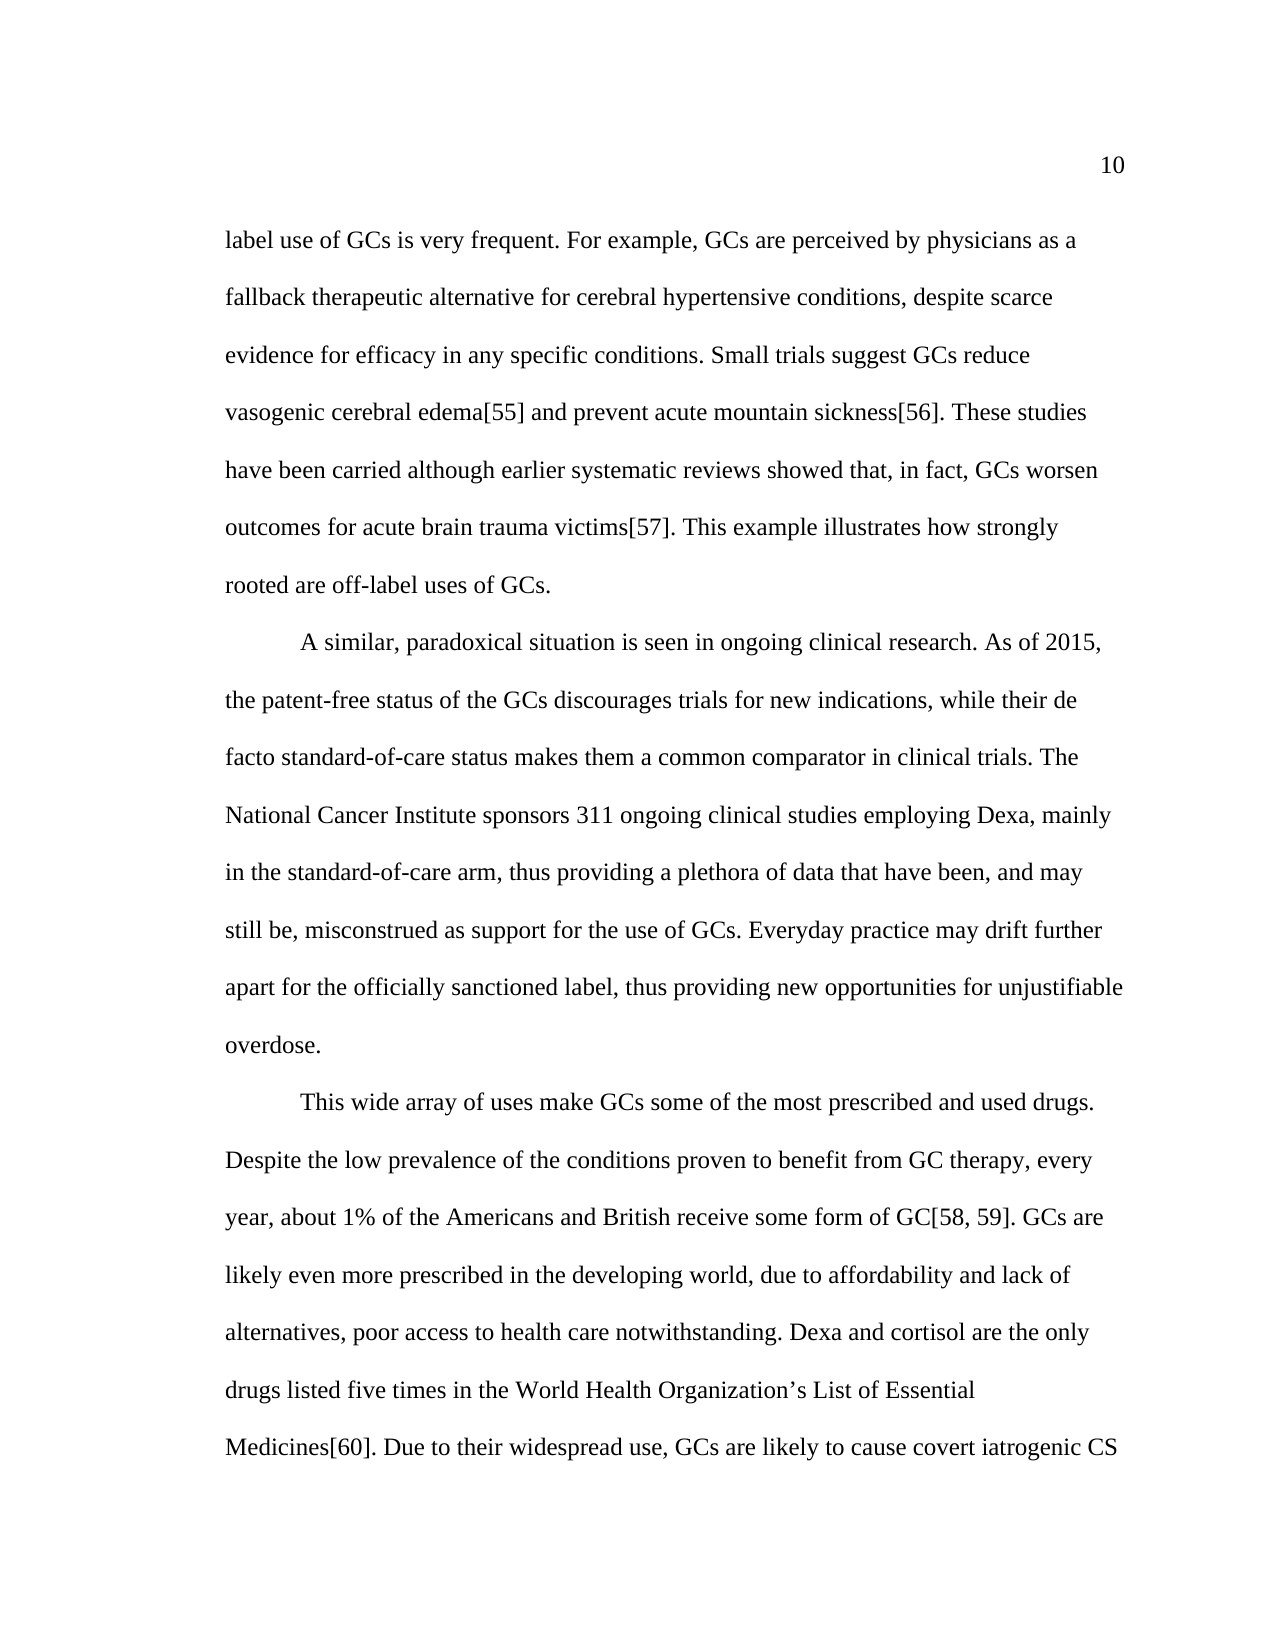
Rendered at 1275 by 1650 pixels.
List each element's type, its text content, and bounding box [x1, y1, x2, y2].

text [225, 1087, 1125, 1461]
text A similar, paradoxical situation is seen in ongoing clinical research. As of 2015, the patent-free status of the GCs discourages trials for new indications, while their de facto standard-of-care status makes them a common comparator in clinical trials. The National Cancer Institute sponsors 311 ongoing clinical studies employing Dexa, mainly in the standard-of-care arm, thus providing a plethora of data that have been, and may still be, misconstrued as support for the use of GCs. Everyday practice may drift further apart for the officially sanctioned label, thus providing new opportunities for unjustifiable overdose. [225, 627, 1125, 1059]
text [225, 225, 1125, 599]
